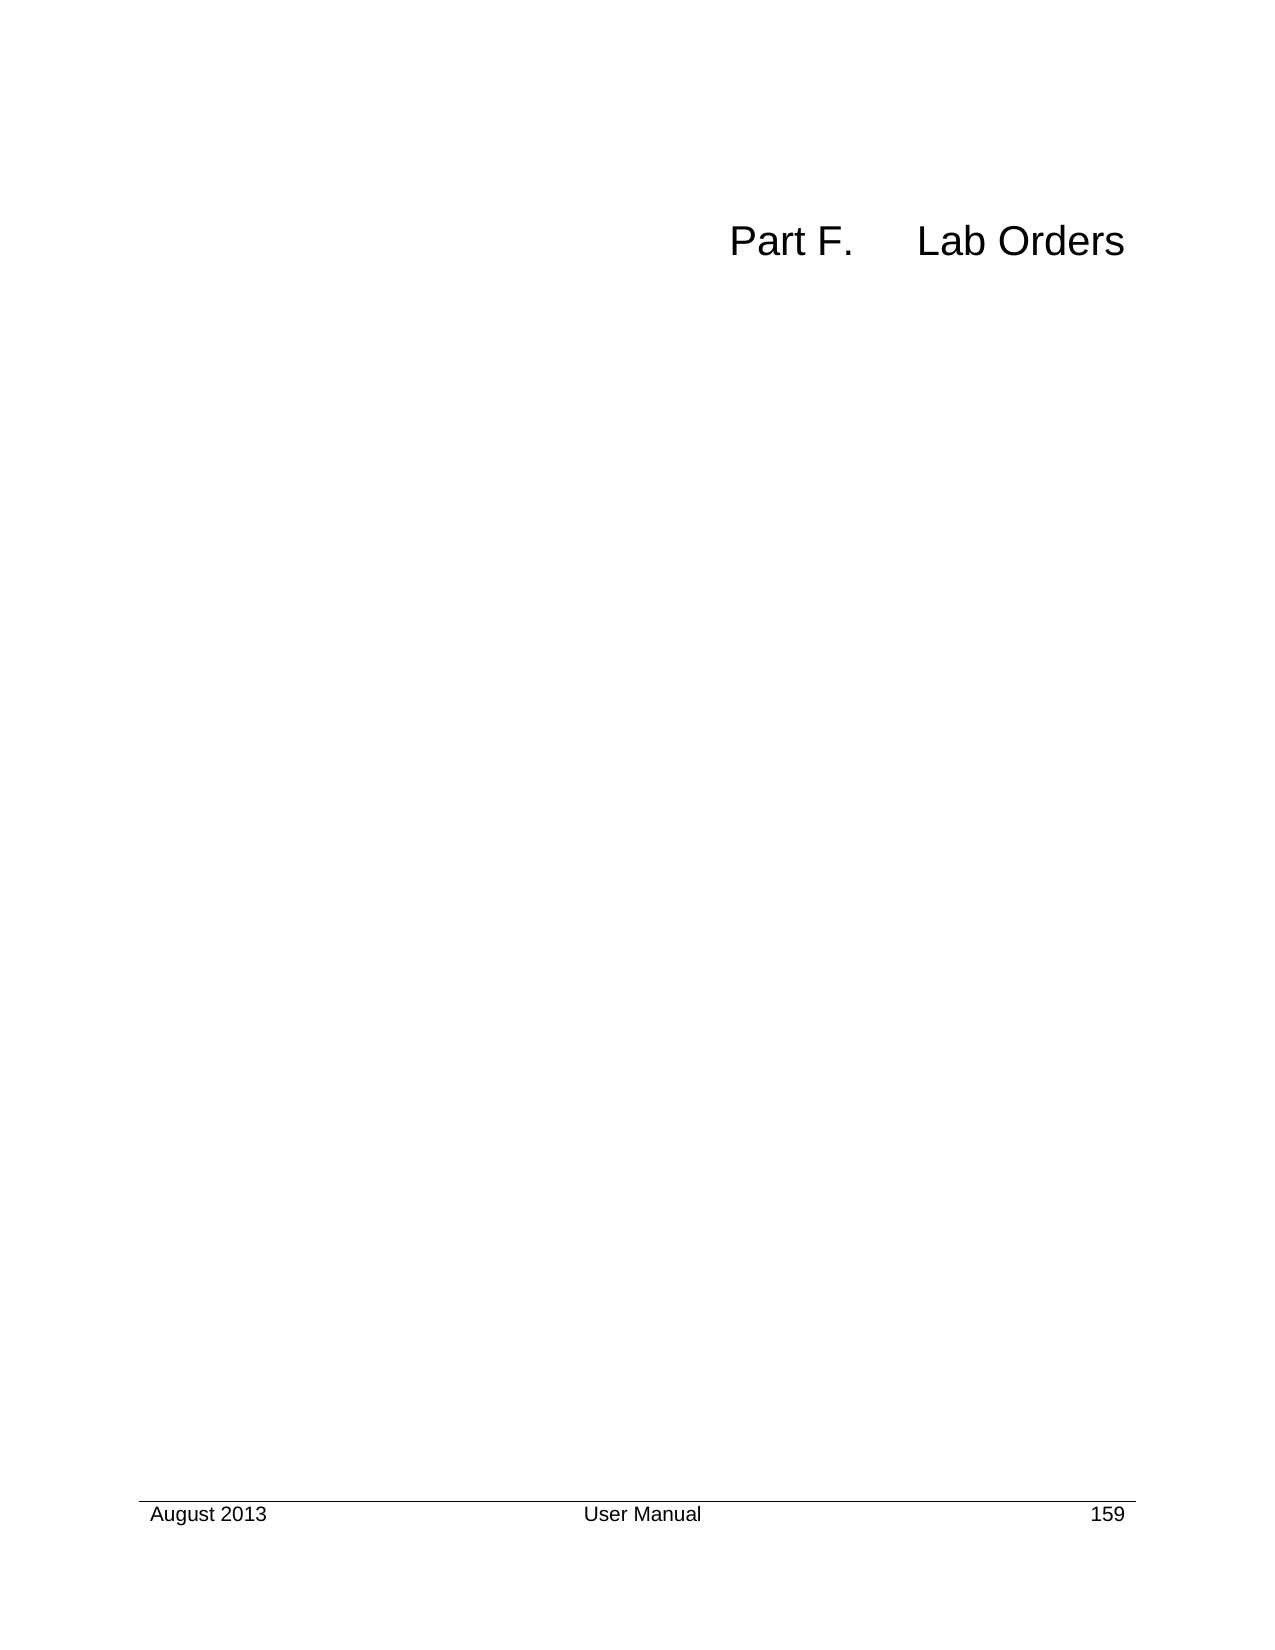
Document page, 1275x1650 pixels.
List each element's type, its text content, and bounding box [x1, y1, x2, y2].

text Lab Orders [187, 216, 1125, 264]
